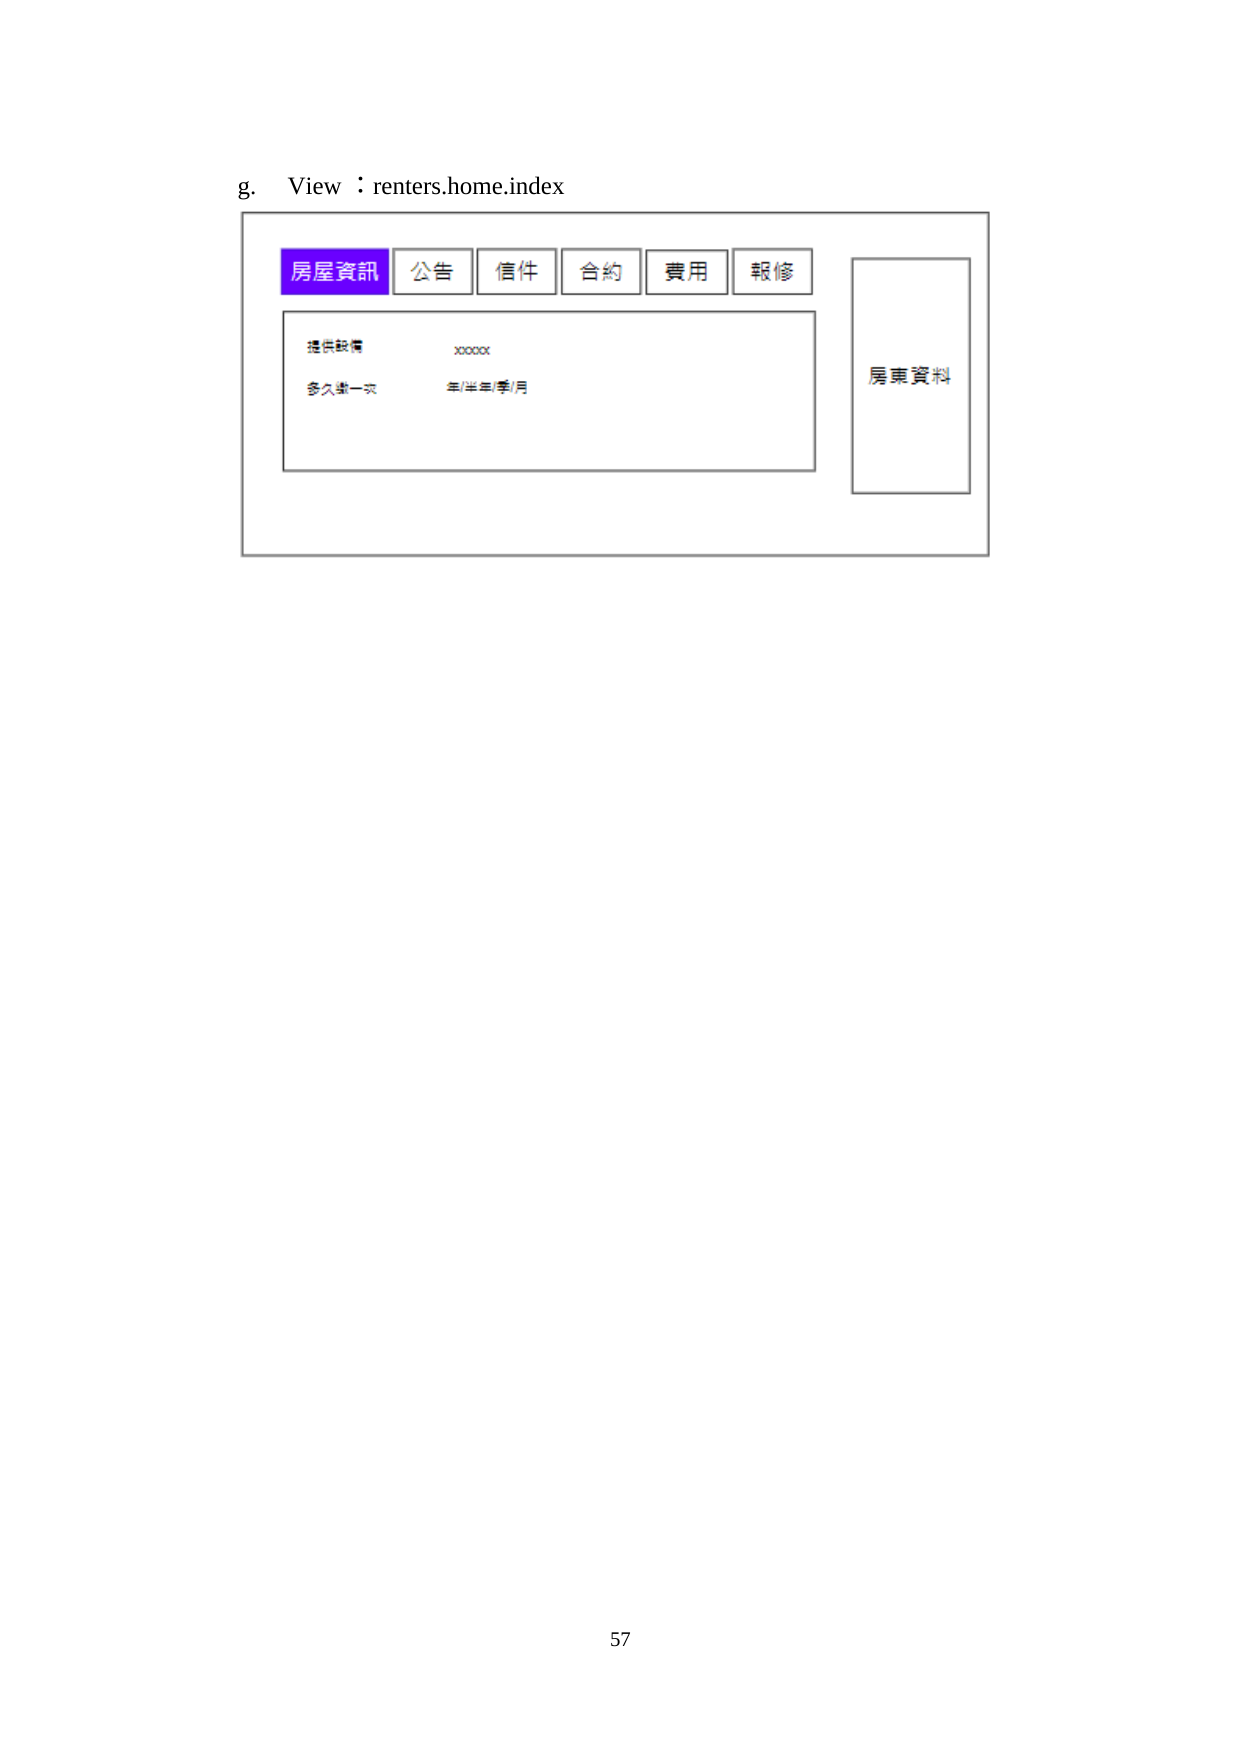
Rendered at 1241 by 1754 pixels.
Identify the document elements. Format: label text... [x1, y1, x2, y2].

picture [236, 202, 1004, 570]
list View ：renters.home.index [237, 164, 1053, 202]
